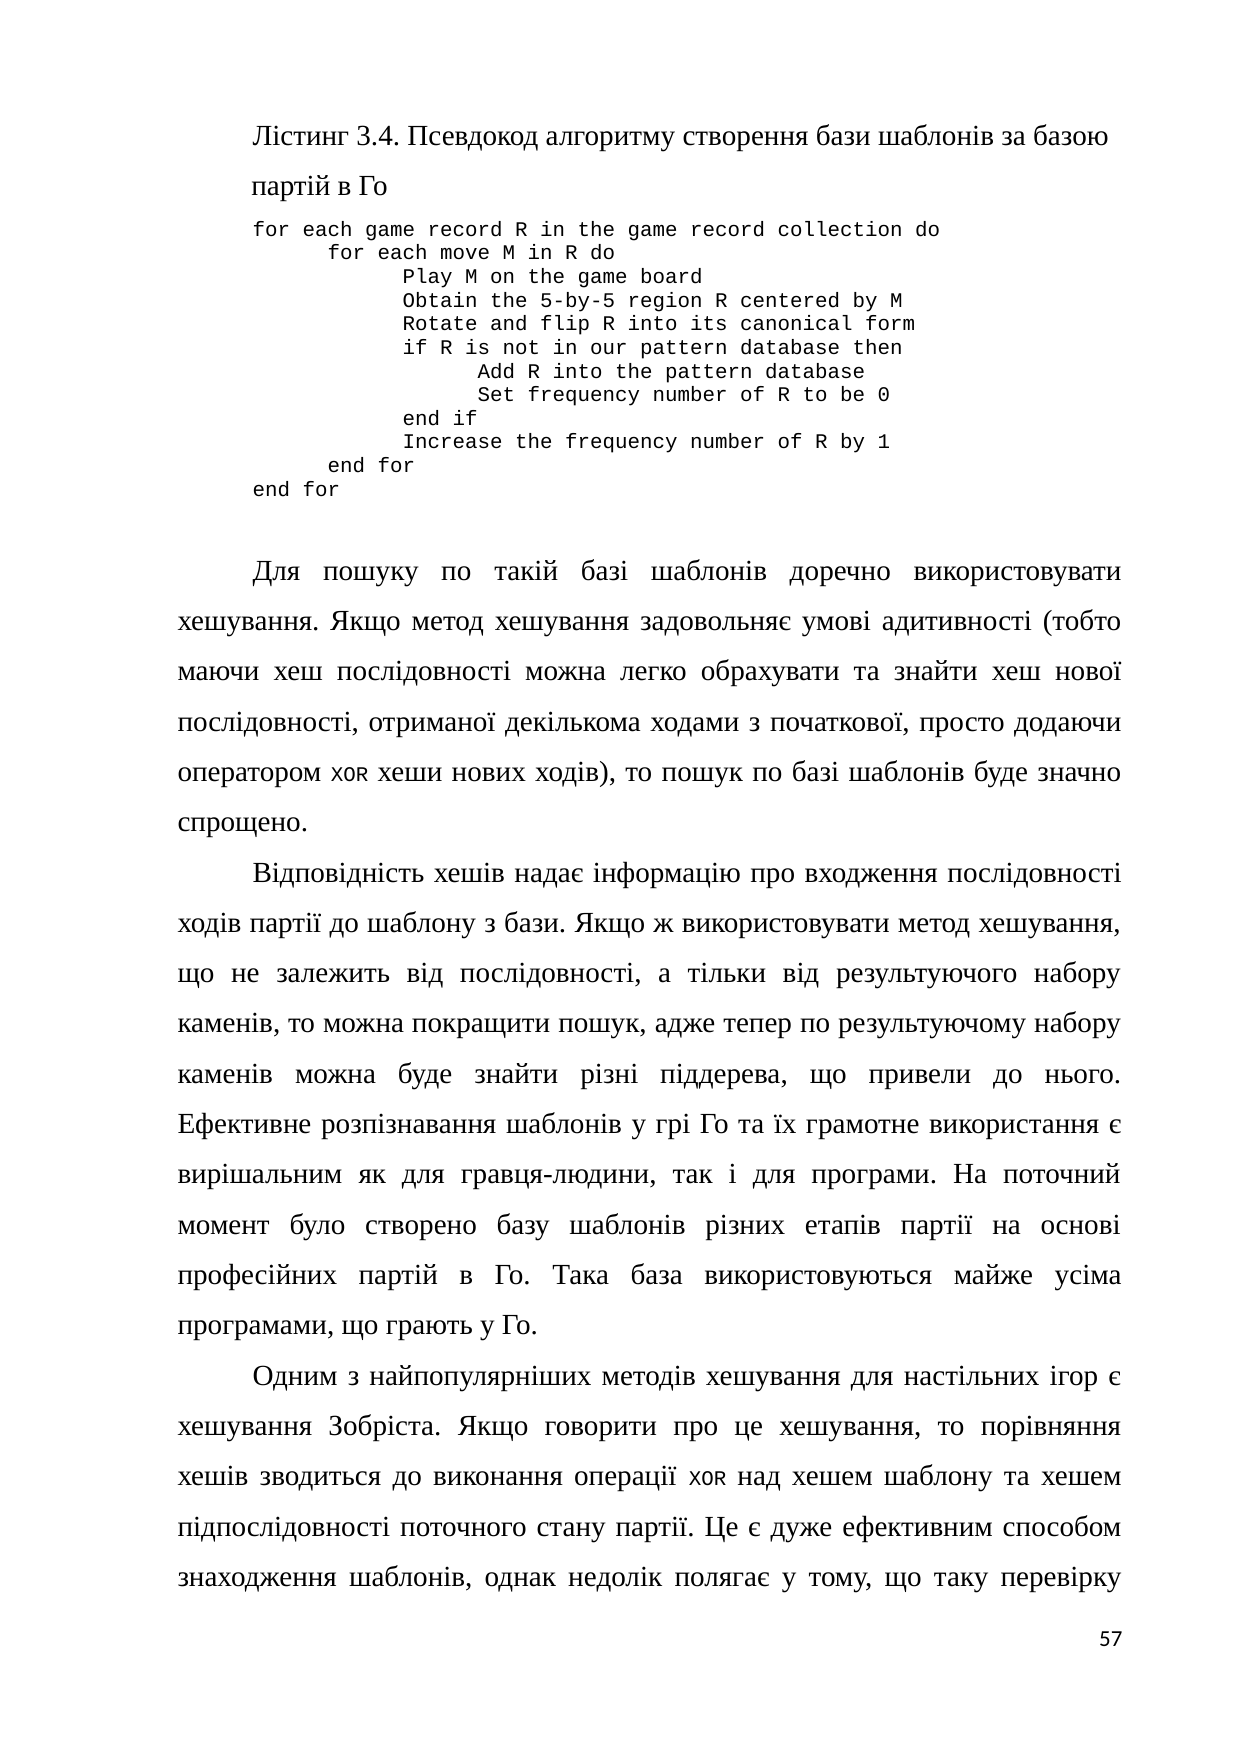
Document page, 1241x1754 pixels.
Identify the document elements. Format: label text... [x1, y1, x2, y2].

text Лістинг 3.4. Псевдокод алгоритму створення бази шаблонів за базою партій в Го [251, 118, 1122, 202]
text end if [327, 408, 1122, 432]
text Відповідність хешів надає інформацію про входження послідовності ходів партії до шаблону з бази. Якщо ж використовувати метод хешування, що не залежить від послідовності, а тільки від результуючого набору каменів, то можна покращити пошук, адже тепер по результуючому набору каменів можна буде знайти різні піддерева, що привели до нього. Ефективне розпізнавання шаблонів у грі Го та їх грамотне використання є вирішальним як для гравця-людини, так і для програми. На поточний момент було створено базу шаблонів різних етапів партії на основі професійних партій в Го. Така база використовуються майже усіма програмами, що грають у Го. [177, 855, 1122, 1341]
text end for [252, 455, 1122, 479]
text Obtain the 5-by-5 region R centered by M [327, 290, 1122, 313]
text if R is not in our pattern database then [327, 337, 1122, 361]
text Add R into the pattern database [402, 361, 1122, 384]
text end for [177, 479, 1122, 502]
text for each game record R in the game record collection do [177, 219, 1122, 242]
text Increase the frequency number of R by 1 [327, 432, 1122, 455]
text for each move M in R do [252, 242, 1122, 266]
text Set frequency number of R to be 0 [402, 384, 1122, 408]
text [177, 1358, 1122, 1593]
text Rotate and flip R into its canonical form [327, 313, 1122, 337]
text Для пошуку по такій базі шаблонів доречно використовувати хешування. Якщо метод хешування задовольняє умові адитивності (тобто маючи хеш послідовності можна легко обрахувати та знайти хеш нової послідовності, отриманої декількома ходами з початкової, просто додаючи оператором XOR хеши нових ходів), то пошук по базі шаблонів буде значно спрощено. [177, 553, 1122, 838]
text Play M on the game board [327, 266, 1122, 290]
